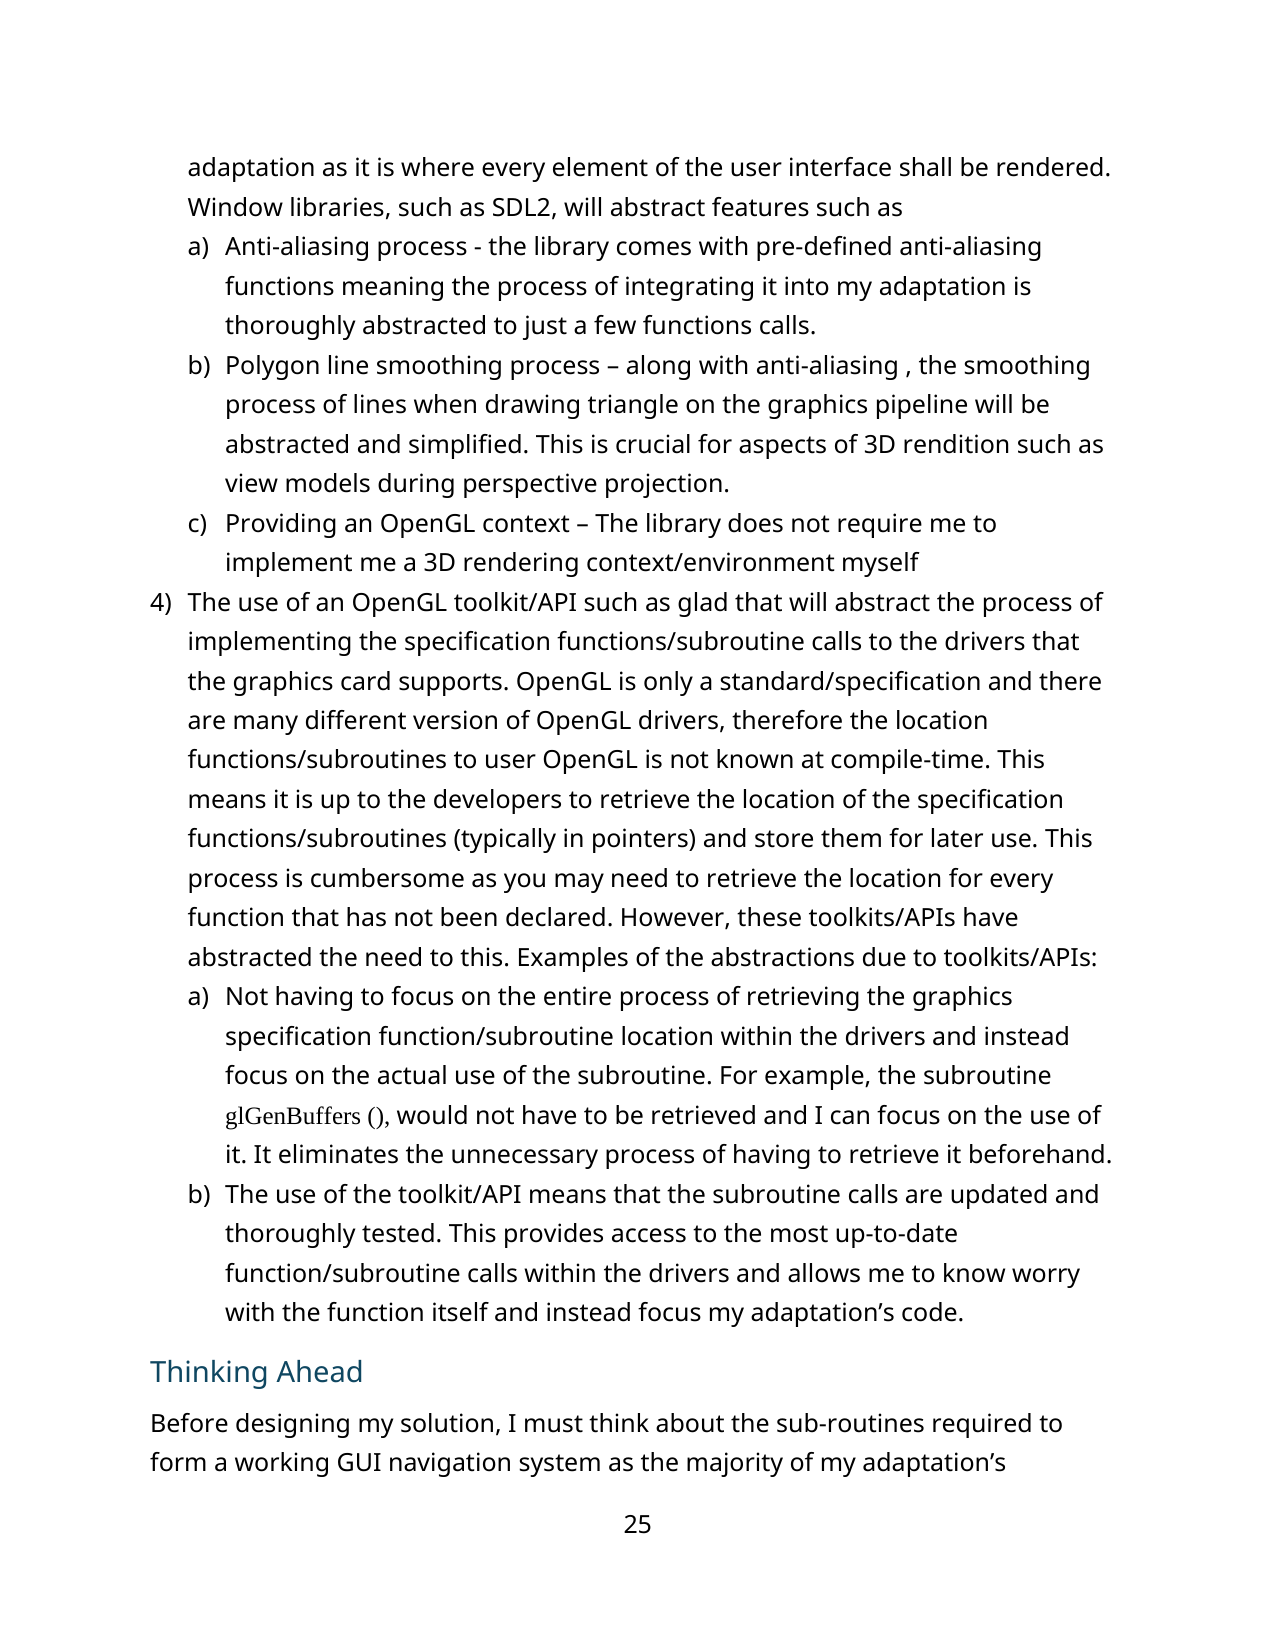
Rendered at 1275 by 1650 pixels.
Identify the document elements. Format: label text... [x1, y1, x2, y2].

list Not having to focus on the entire process of retrieving the graphics specification function/subroutine location within the drivers and instead focus on the actual use of the subroutine. For example, the subroutine glGenBuffers (), would not have to be retrieved and I can focus on the use of it. It eliminates the unnecessary process of having to retrieve it beforehand. [187, 979, 1125, 1171]
list Providing an OpenGL context – The library does not require me to implement me a 3D rendering context/environment myself [187, 505, 1125, 579]
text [150, 1405, 1125, 1479]
list The use of the toolkit/API means that the subroutine calls are updated and thoroughly tested. This provides access to the most up-to-date function/subroutine calls within the drivers and allows me to know worry with the function itself and instead focus my adaptation’s code. [187, 1176, 1125, 1329]
list Polygon line smoothing process – along with anti-aliasing , the smoothing process of lines when drawing triangle on the graphics pipeline will be abstracted and simplified. This is crucial for aspects of 3D rendition such as view models during perspective projection. [187, 347, 1125, 500]
subtitle Thinking Ahead [150, 1351, 1125, 1391]
list The use of an OpenGL toolkit/API such as glad that will abstract the process of implementing the specification functions/subroutine calls to the drivers that the graphics card supports. OpenGL is only a standard/specification and there are many different version of OpenGL drivers, therefore the location functions/subroutines to user OpenGL is not known at compile-time. This means it is up to the developers to retrieve the location of the specification functions/subroutines (typically in pointers) and store them for later use. This process is cumbersome as you may need to retrieve the location for every function that has not been declared. However, these toolkits/APIs have abstracted the need to this. Examples of the abstractions due to toolkits/APIs: [150, 584, 1125, 974]
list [150, 150, 1125, 223]
list Anti-aliasing process - the library comes with pre-defined anti-aliasing functions meaning the process of integrating it into my adaptation is thoroughly abstracted to just a few functions calls. [187, 229, 1125, 342]
